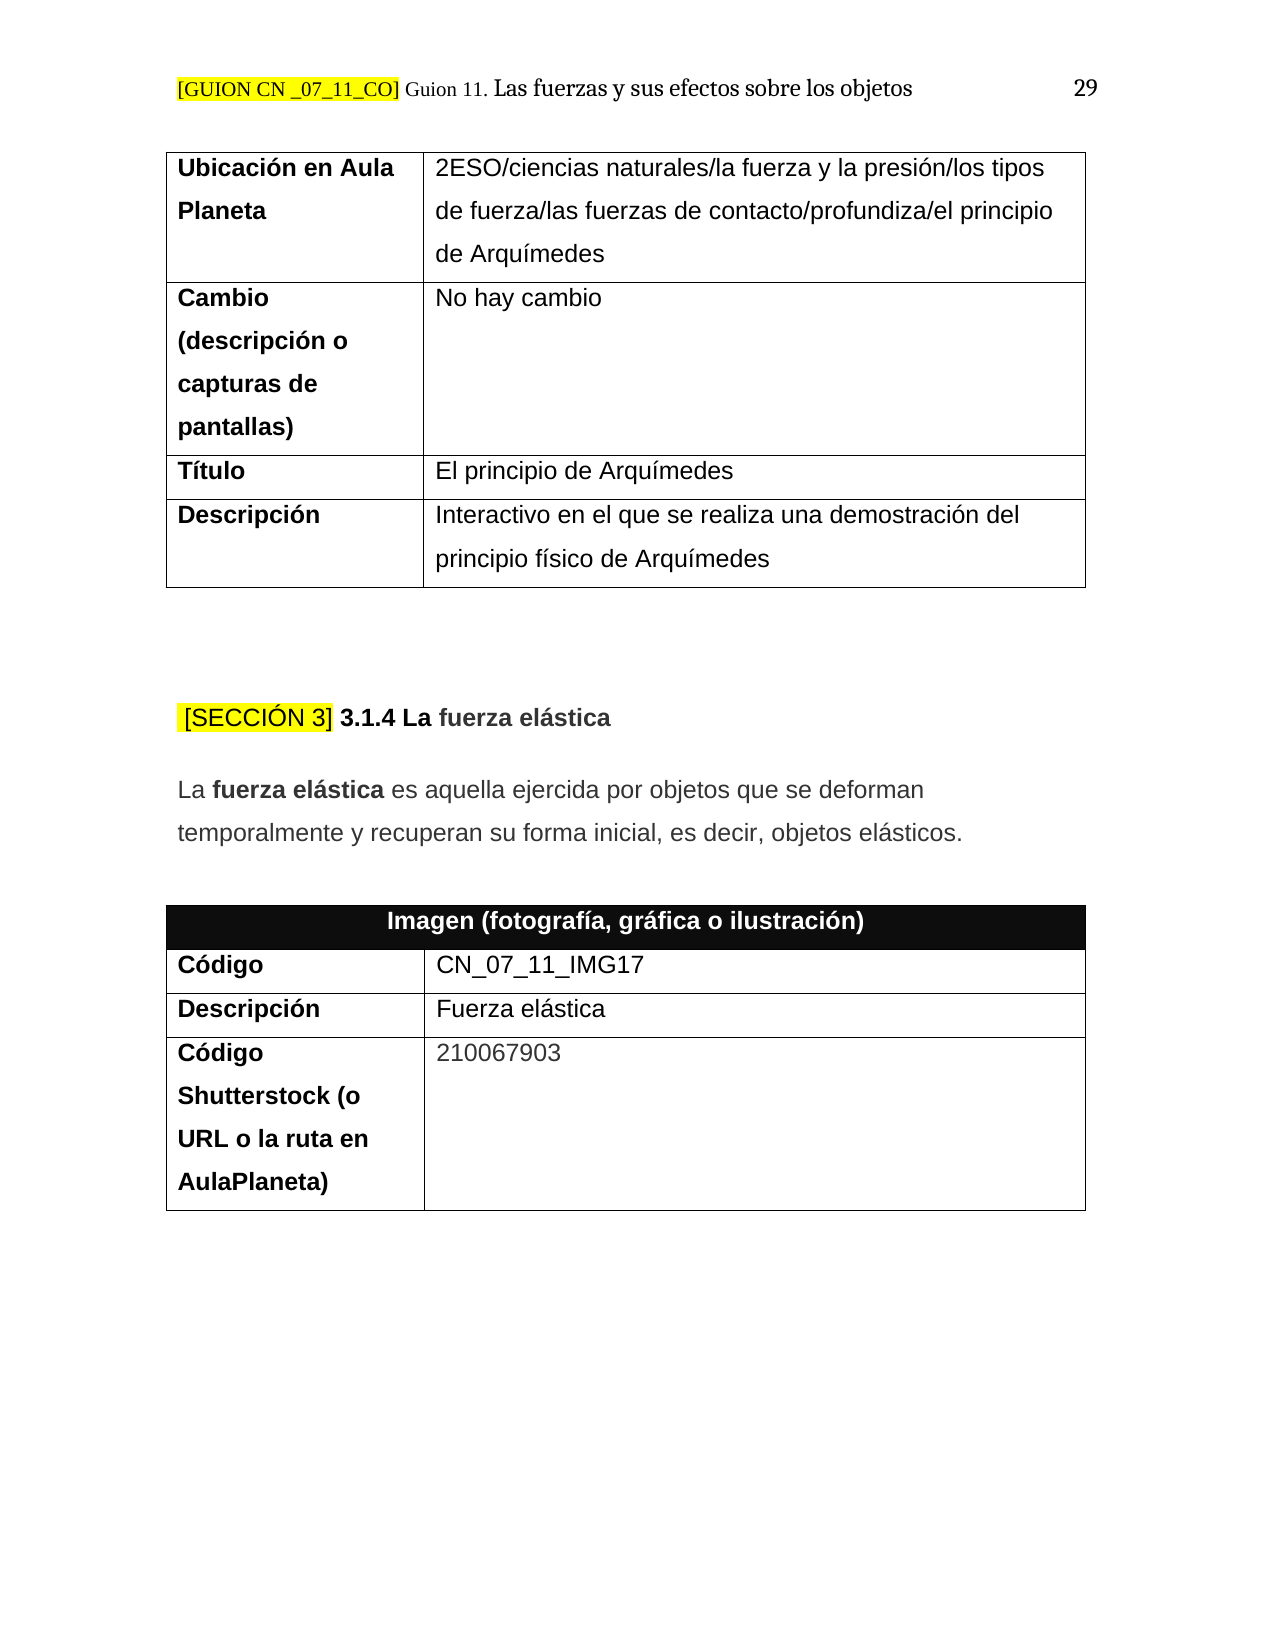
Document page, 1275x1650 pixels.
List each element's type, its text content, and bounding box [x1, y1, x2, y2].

text [SECCIÓN 3] 3.1.4 La fuerza elástica [333, 703, 1098, 732]
table_cell Título [167, 456, 423, 499]
table_cell 2ESO/ciencias naturales/la fuerza y la presión/los tipos de fuerza/las fuerzas de contacto/profundiza/el principio de Arquímedes [424, 153, 1085, 282]
table_cell Cambio (descripción o capturas de pantallas) [167, 283, 423, 455]
table_cell CN_07_11_IMG17 [425, 950, 1085, 993]
text La fuerza elástica es aquella ejercida por objetos que se deforman temporalmente y recuperan su forma inicial, es decir, objetos elásticos. [177, 775, 1098, 847]
table_cell Ubicación en Aula Planeta [167, 153, 423, 282]
table_cell Fuerza elástica [425, 994, 1085, 1037]
table_cell Descripción [167, 500, 423, 587]
table_cell Interactivo en el que se realiza una demostración del principio físico de Arquímedes [424, 500, 1085, 587]
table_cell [425, 1038, 1085, 1210]
table_cell Descripción [167, 994, 424, 1037]
table_cell No hay cambio [424, 283, 1085, 455]
table_header Imagen (fotografía, gráfica o ilustración) [167, 906, 1085, 949]
table_cell Código [167, 950, 424, 993]
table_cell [167, 1038, 424, 1210]
table_cell El principio de Arquímedes [424, 456, 1085, 499]
